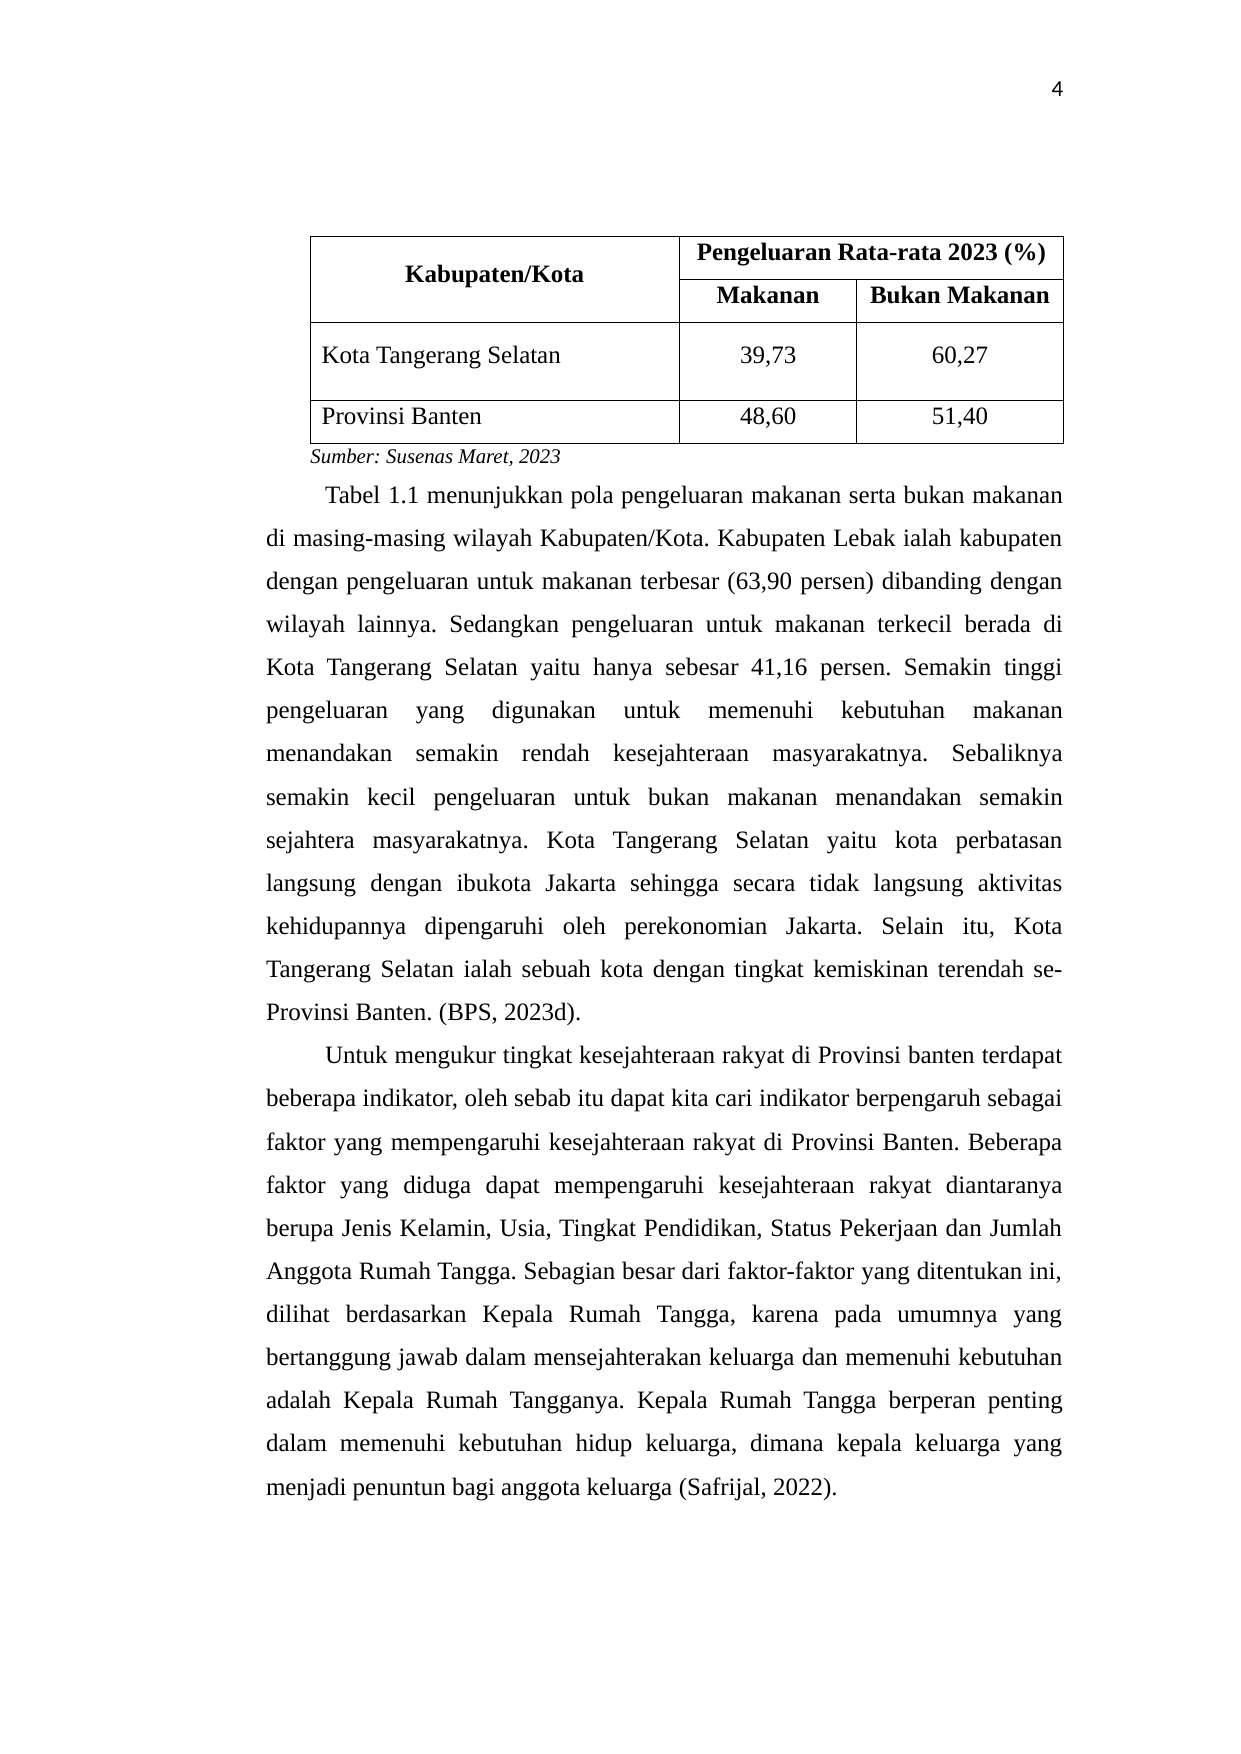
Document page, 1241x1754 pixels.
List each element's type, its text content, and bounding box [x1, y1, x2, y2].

text Untuk mengukur tingkat kesejahteraan rakyat di Provinsi banten terdapat beberapa indikator, oleh sebab itu dapat kita cari indikator berpengaruh sebagai faktor yang mempengaruhi kesejahteraan rakyat di Provinsi Banten. Beberapa faktor yang diduga dapat mempengaruhi kesejahteraan rakyat diantaranya berupa Jenis Kelamin, Usia, Tingkat Pendidikan, Status Pekerjaan dan Jumlah Anggota Rumah Tangga. Sebagian besar dari faktor-faktor yang ditentukan ini, dilihat berdasarkan Kepala Rumah Tangga, karena pada umumnya yang bertanggung jawab dalam mensejahterakan keluarga dan memenuhi kebutuhan adalah Kepala Rumah Tangganya. Kepala Rumah Tangga berperan penting dalam memenuhi kebutuhan hidup keluarga, dimana kepala keluarga yang menjadi penuntun bagi anggota keluarga . [266, 1040, 1063, 1500]
table_cell 51,40 [857, 401, 1063, 443]
text Tabel 1.1 menunjukkan pola pengeluaran makanan serta bukan makanan di masing-masing wilayah Kabupaten/Kota. Kabupaten Lebak ialah kabupaten dengan pengeluaran untuk makanan terbesar (63,90 persen) dibanding dengan wilayah lainnya. Sedangkan pengeluaran untuk makanan terkecil berada di Kota Tangerang Selatan yaitu hanya sebesar 41,16 persen. Semakin tinggi pengeluaran yang digunakan untuk memenuhi kebutuhan makanan menandakan semakin rendah kesejahteraan masyarakatnya. Sebaliknya semakin kecil pengeluaran untuk bukan makanan menandakan semakin sejahtera masyarakatnya. Kota Tangerang Selatan yaitu kota perbatasan langsung dengan ibukota Jakarta sehingga secara tidak langsung aktivitas kehidupannya dipengaruhi oleh perekonomian Jakarta. Selain itu, Kota Tangerang Selatan ialah sebuah kota dengan tingkat kemiskinan terendah se-Provinsi Banten.. [266, 480, 1063, 1026]
table_header Pengeluaran Rata-rata 2023 (%) [680, 237, 1063, 279]
table_cell 39,73 [680, 323, 856, 400]
table_cell Kota Tangerang Selatan [311, 323, 679, 400]
text Sumber: Susenas Maret, 2023 [281, 444, 1063, 468]
table_cell 48,60 [680, 401, 856, 443]
table_header Kabupaten/Kota [311, 237, 679, 322]
table_cell 60,27 [857, 323, 1063, 400]
table_cell Provinsi Banten [311, 401, 679, 443]
table_cell Bukan Makanan [857, 280, 1063, 322]
table_cell Makanan [680, 280, 856, 322]
